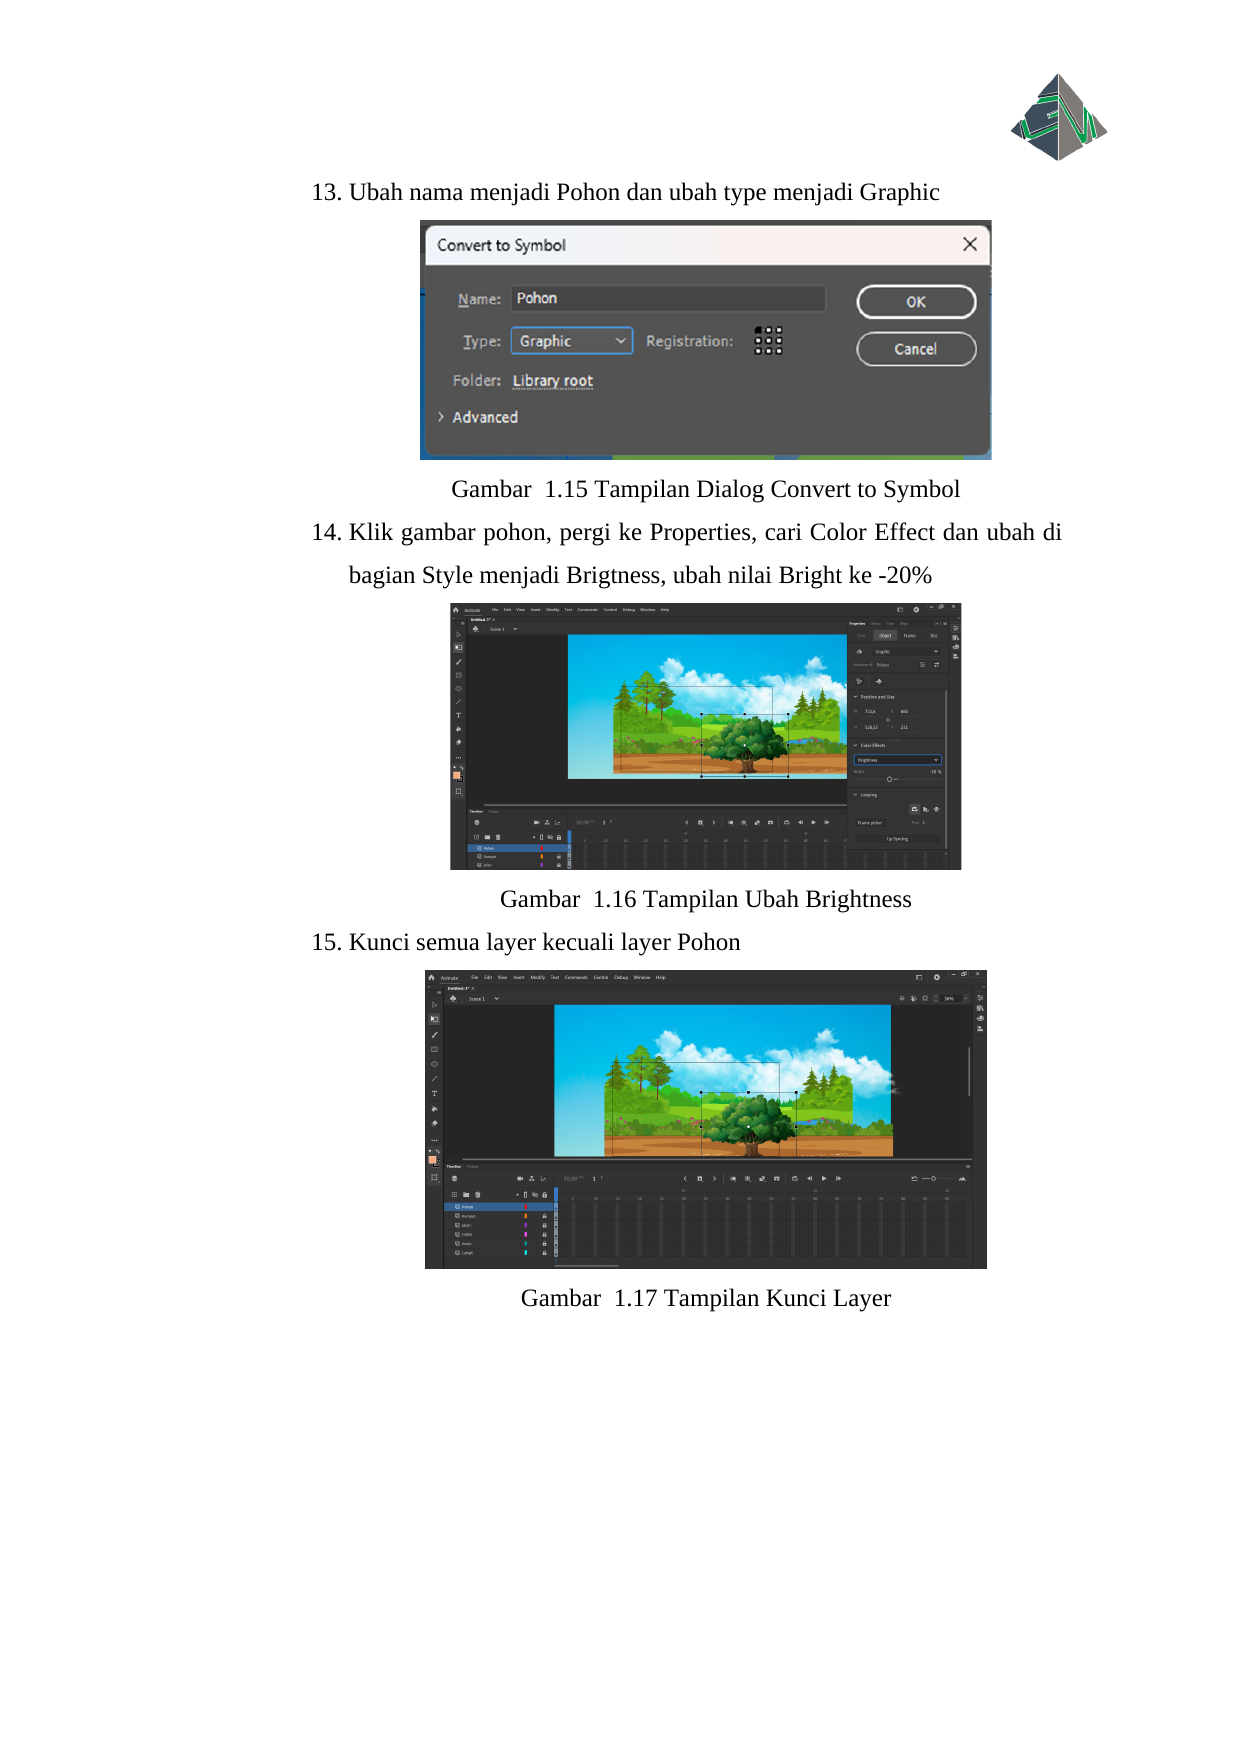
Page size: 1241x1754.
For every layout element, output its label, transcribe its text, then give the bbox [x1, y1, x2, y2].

list Klik gambar pohon, pergi ke Properties, cari Color Effect dan ubah di bagian Style menjadi Brigtness, ubah nilai Bright ke -20% [311, 517, 1063, 589]
picture [420, 220, 992, 460]
subtitle 1.17 Tampilan Kunci Layer [349, 1283, 1063, 1312]
list Kunci semua layer kecuali layer Pohon [311, 927, 1063, 956]
picture [450, 603, 962, 870]
subtitle 1.15 Tampilan Dialog Convert to Symbol [349, 474, 1063, 502]
picture [1010, 73, 1108, 161]
picture [425, 970, 987, 1269]
list Ubah nama menjadi Pohon dan ubah type menjadi Graphic [311, 177, 1063, 206]
subtitle 1.16 Tampilan Ubah Brightness [349, 884, 1063, 913]
